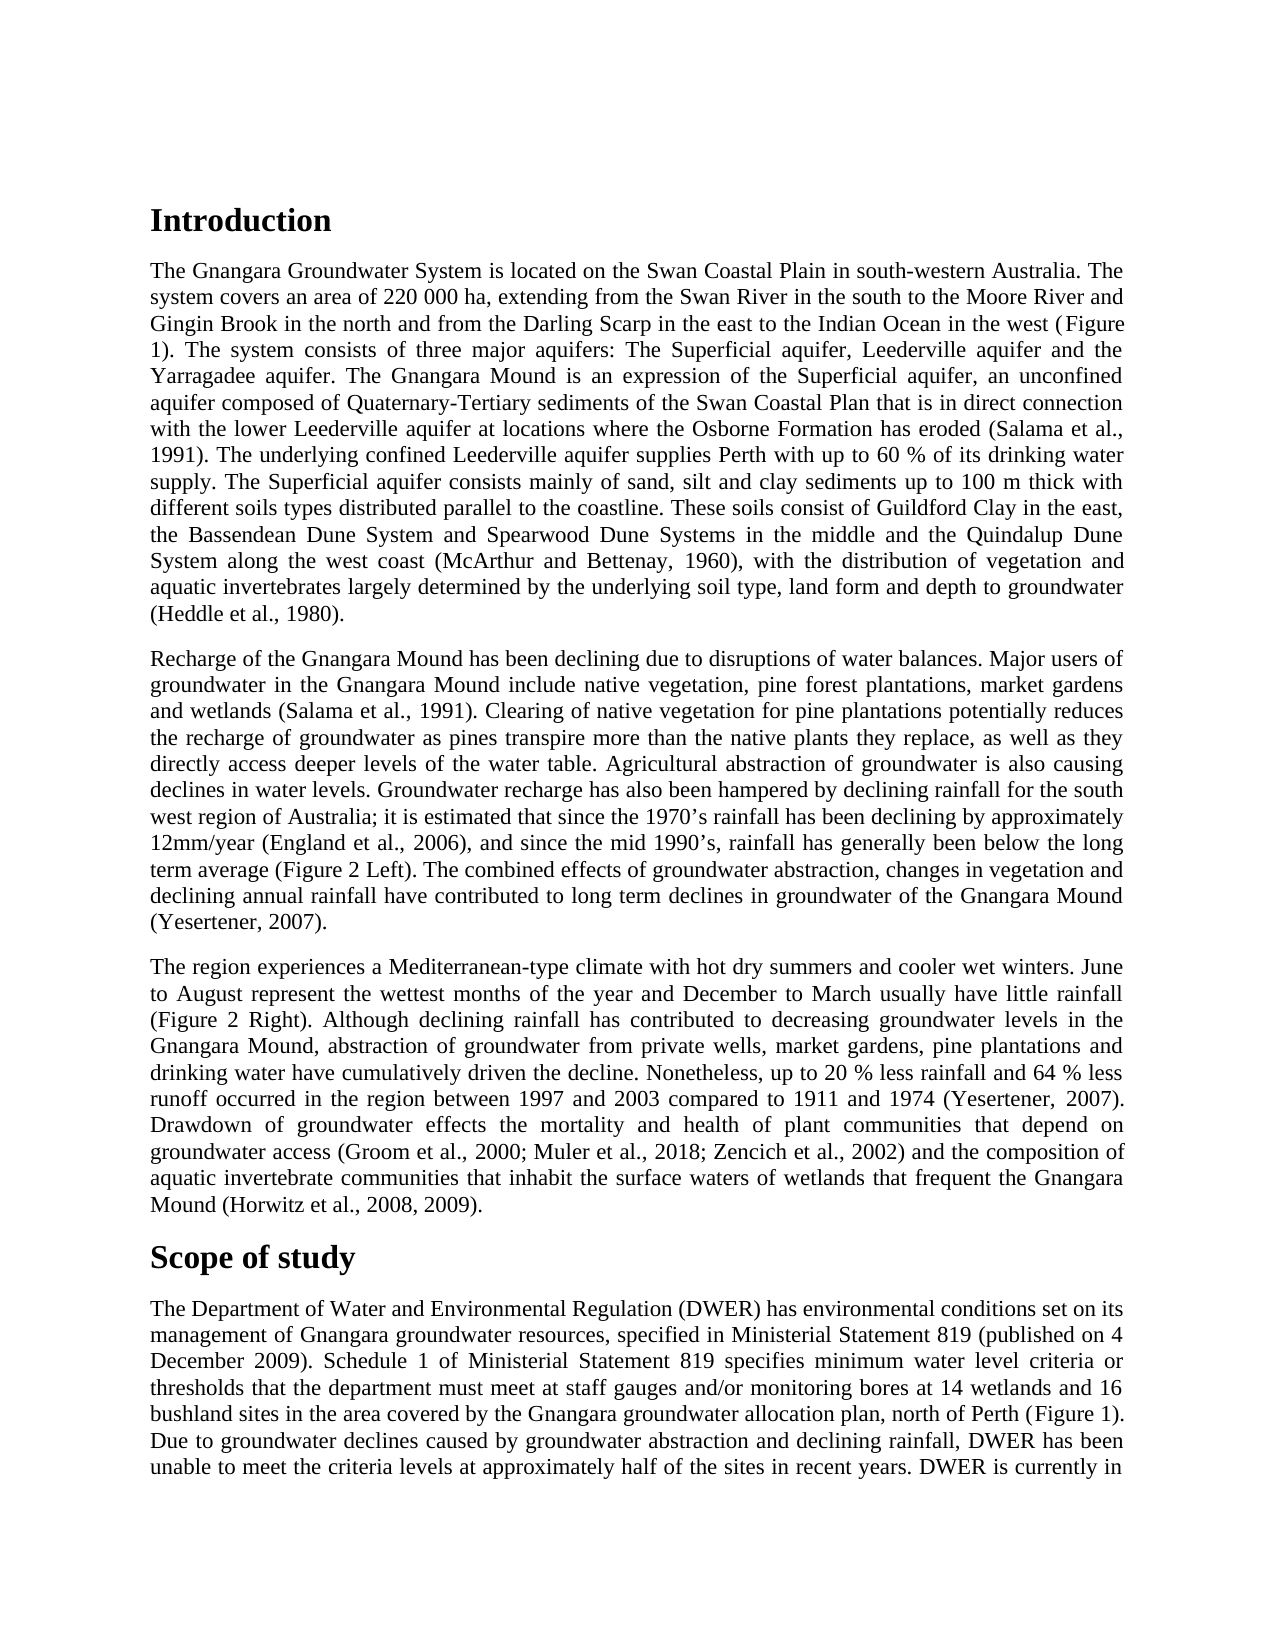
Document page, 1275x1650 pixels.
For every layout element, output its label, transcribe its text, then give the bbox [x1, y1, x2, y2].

subtitle Scope of study [150, 1238, 1125, 1276]
text The region experiences a Mediterranean-type climate with hot dry summers and cooler wet winters. June to August represent the wettest months of the year and December to March usually have little rainfall (Figure 2 Right). Although declining rainfall has contributed to decreasing groundwater levels in the Gnangara Mound, abstraction of groundwater from private wells, market gardens, pine plantations and drinking water have cumulatively driven the decline. Nonetheless, up to 20 % less rainfall and 64 % less runoff occurred in the region between 1997 and 2003 compared to 1911 and 1974 (Yesertener, 2007). Drawdown of groundwater effects the mortality and health of plant communities that depend on groundwater access (Groom et al., 2000; Muler et al., 2018; Zencich et al., 2002) and the composition of aquatic invertebrate communities that inhabit the surface waters of wetlands that frequent the Gnangara Mound (Horwitz et al., 2008, 2009). [150, 953, 1125, 1217]
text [150, 1295, 1125, 1479]
subtitle Introduction [150, 200, 1125, 238]
text The Gnangara Groundwater System is located on the Swan Coastal Plain in south-western Australia. The system covers an area of 220 000 ha, extending from the Swan River in the south to the Moore River and Gingin Brook in the north and from the Darling Scarp in the east to the Indian Ocean in the west (Figure 1). The system consists of three major aquifers: The Superficial aquifer, Leederville aquifer and the Yarragadee aquifer. The Gnangara Mound is an expression of the Superficial aquifer, an unconfined aquifer composed of Quaternary-Tertiary sediments of the Swan Coastal Plan that is in direct connection with the lower Leederville aquifer at locations where the Osborne Formation has eroded (Salama et al., 1991). The underlying confined Leederville aquifer supplies Perth with up to 60 % of its drinking water supply. The Superficial aquifer consists mainly of sand, silt and clay sediments up to 100 m thick with different soils types distributed parallel to the coastline. These soils consist of Guildford Clay in the east, the Bassendean Dune System and Spearwood Dune Systems in the middle and the Quindalup Dune System along the west coast (McArthur and Bettenay, 1960), with the distribution of vegetation and aquatic invertebrates largely determined by the underlying soil type, land form and depth to groundwater (Heddle et al., 1980). [150, 257, 1125, 626]
text Recharge of the Gnangara Mound has been declining due to disruptions of water balances. Major users of groundwater in the Gnangara Mound include native vegetation, pine forest plantations, market gardens and wetlands (Salama et al., 1991). Clearing of native vegetation for pine plantations potentially reduces the recharge of groundwater as pines transpire more than the native plants they replace, as well as they directly access deeper levels of the water table. Agricultural abstraction of groundwater is also causing declines in water levels. Groundwater recharge has also been hampered by declining rainfall for the south west region of Australia; it is estimated that since the 1970’s rainfall has been declining by approximately 12mm/year (England et al., 2006), and since the mid 1990’s, rainfall has generally been below the long term average (Figure 2 Left). The combined effects of groundwater abstraction, changes in vegetation and declining annual rainfall have contributed to long term declines in groundwater of the Gnangara Mound (Yesertener, 2007). [150, 645, 1125, 935]
